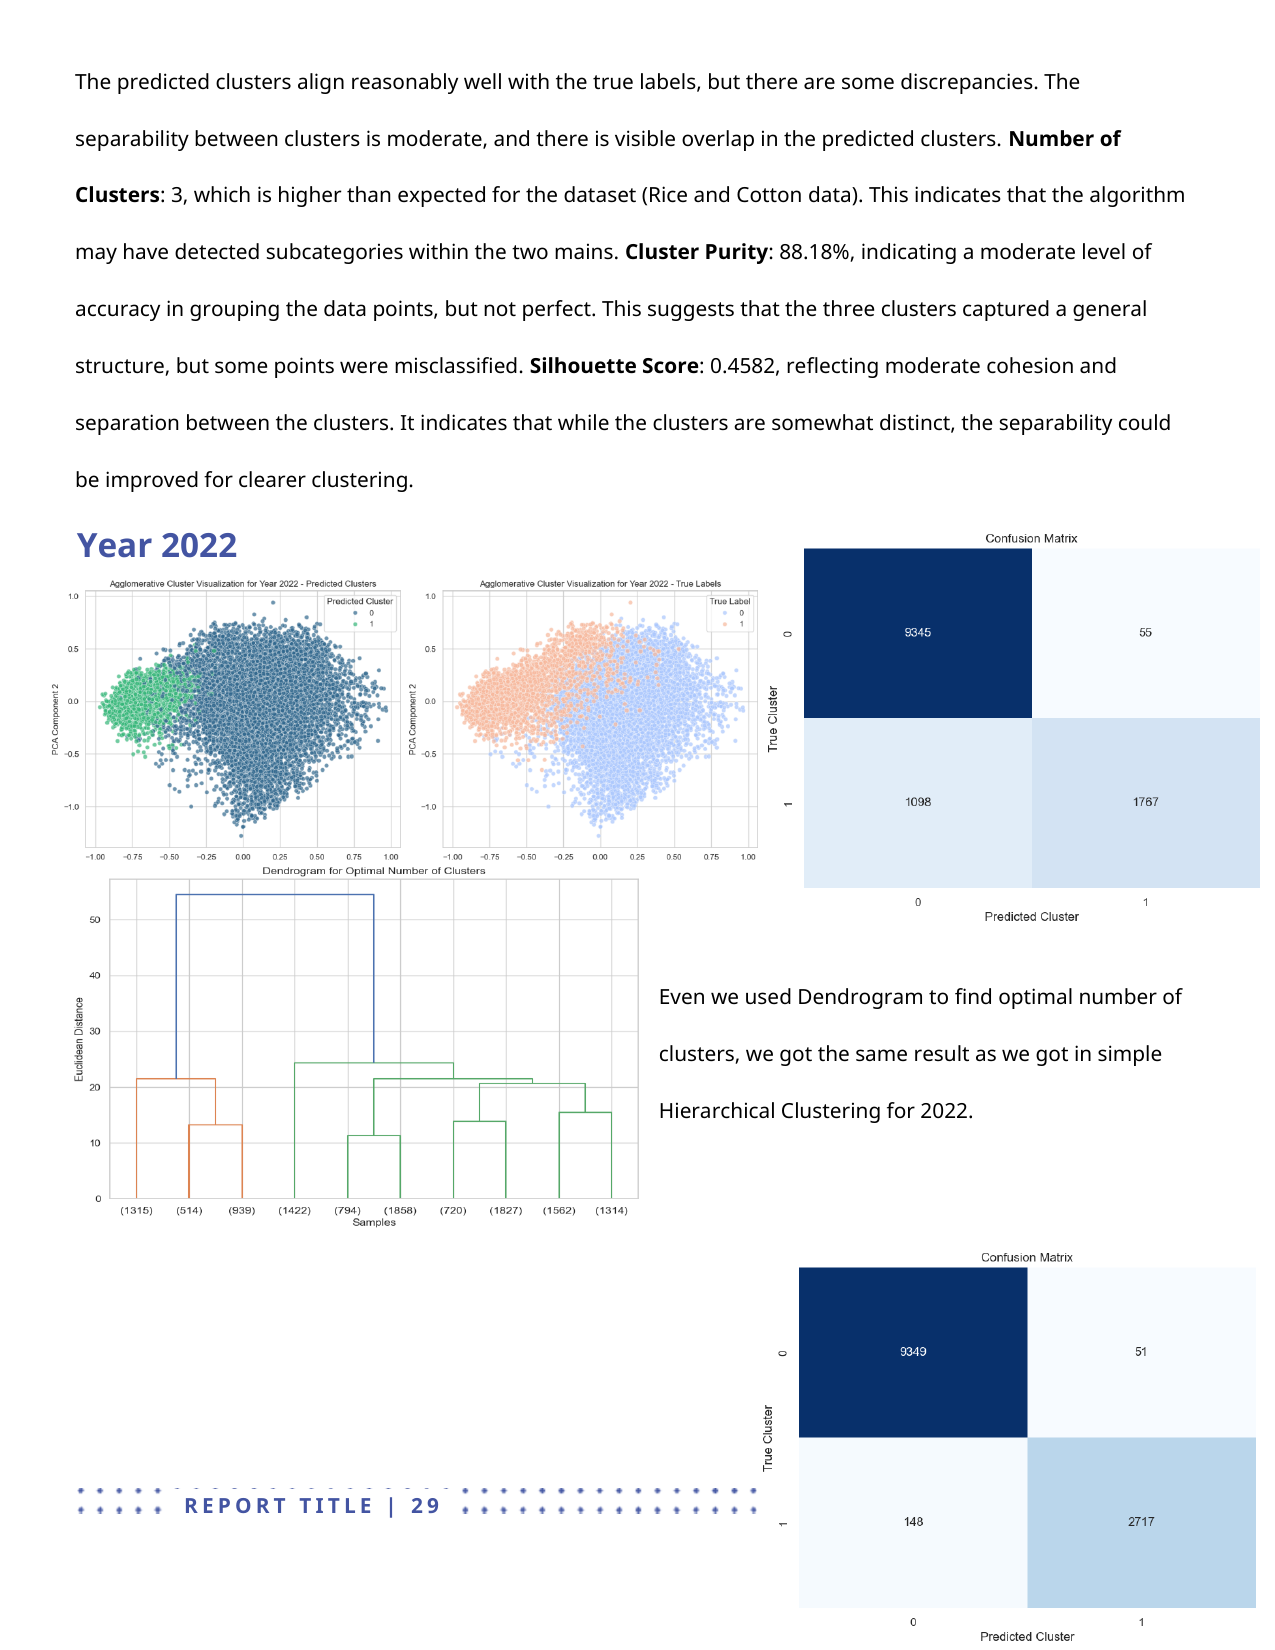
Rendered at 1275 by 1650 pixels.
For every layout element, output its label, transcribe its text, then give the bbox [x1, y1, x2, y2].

picture [47, 575, 759, 1231]
text The predicted clusters align reasonably well with the true labels, but there are some discrepancies. The separability between clusters is moderate, and there is visible overlap in the predicted clusters. Number of Clusters: 3, which is higher than expected for the dataset (Rice and Cotton data). This indicates that the algorithm may have detected subcategories within the two mains. Cluster Purity: 88.18%, indicating a moderate level of accuracy in grouping the data points, but not perfect. This suggests that the three clusters captured a general structure, but some points were misclassified. Silhouette Score: 0.4582, reflecting moderate cohesion and separation between the clusters. It indicates that while the clusters are somewhat distinct, the separability could be improved for clearer clustering. [75, 67, 1200, 493]
text Even we used Dendrogram to find optimal number of clusters, we got the same result as we got in simple Hierarchical Clustering for 2022. [640, 982, 1200, 1124]
subtitle Year 2022 [77, 522, 1200, 567]
picture [761, 526, 1261, 926]
picture [77, 1245, 1260, 1646]
